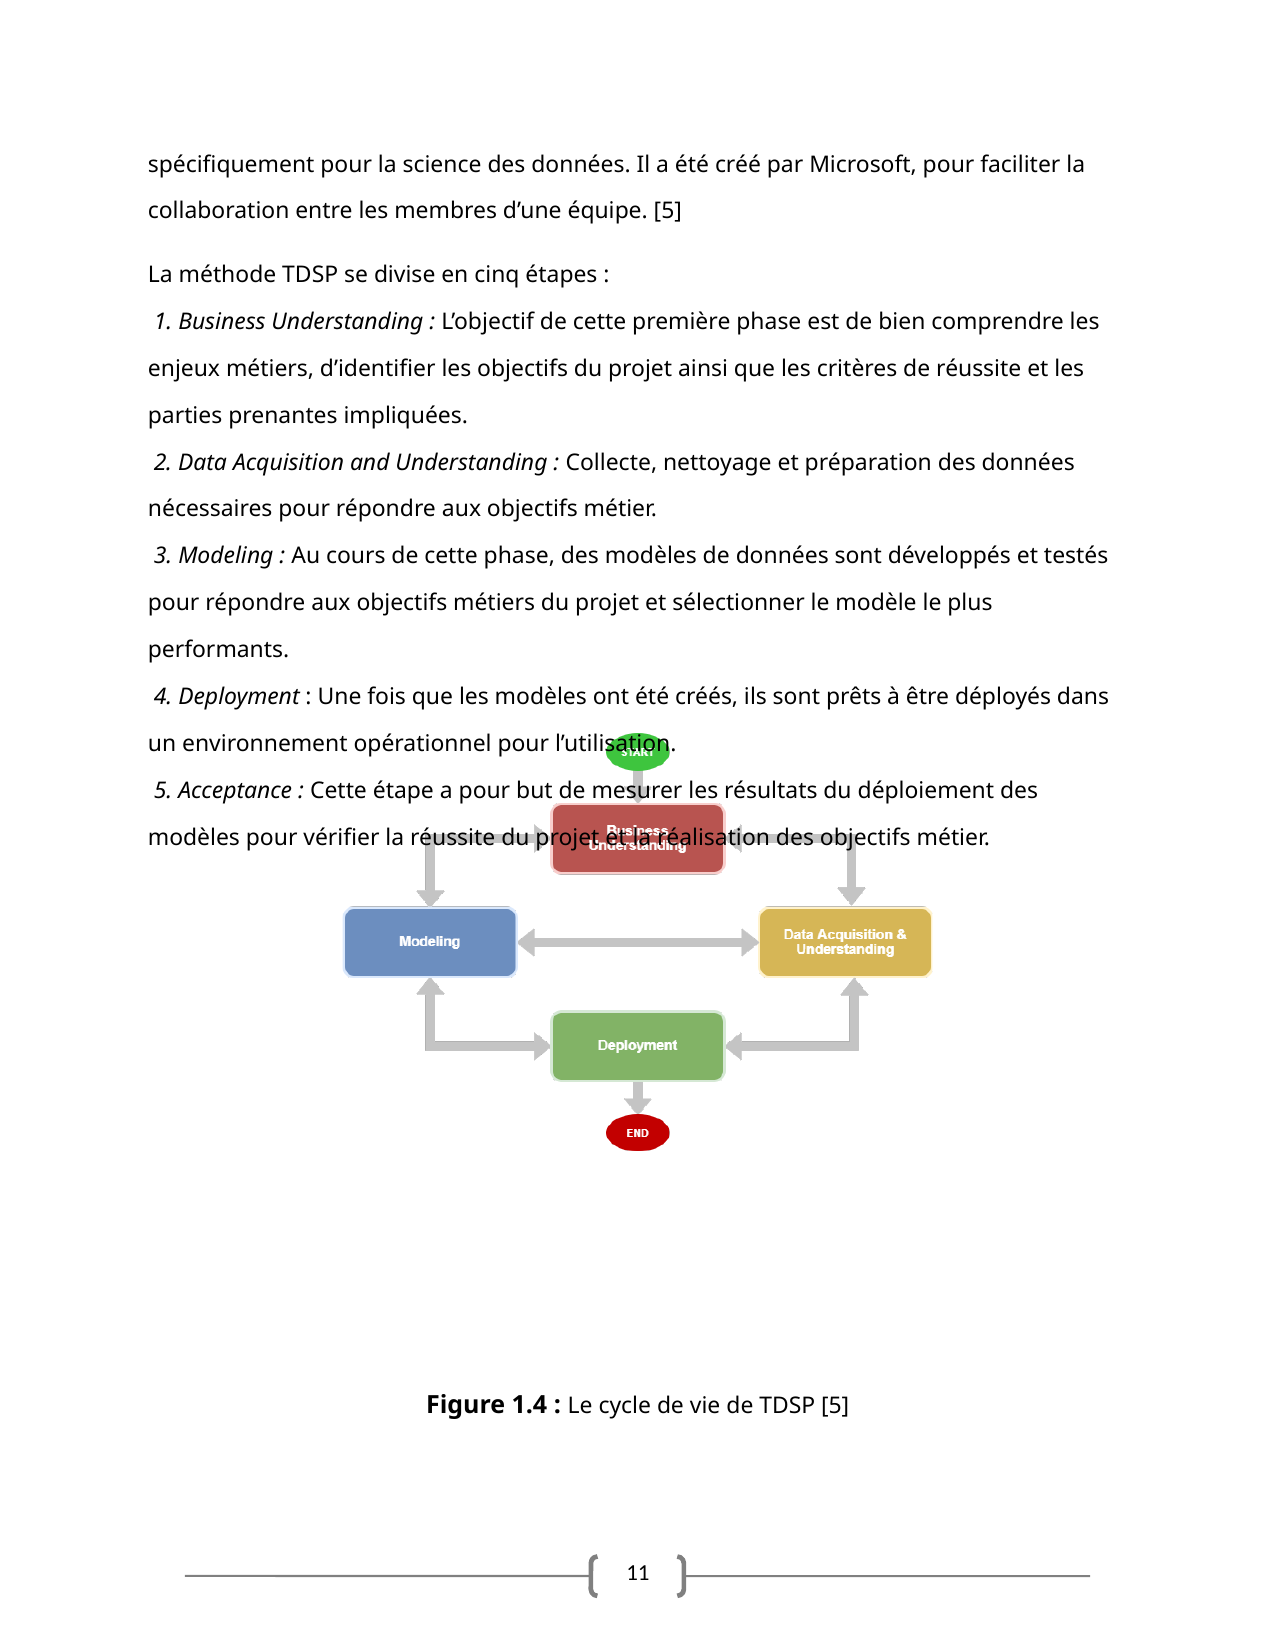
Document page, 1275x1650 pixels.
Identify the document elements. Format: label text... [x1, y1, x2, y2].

text Figure 1.4 : Le cycle de vie de TDSP [5] [148, 1387, 1127, 1421]
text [148, 148, 1127, 226]
text La méthode TDSP se divise en cinq étapes : 1. Business Understanding : L’objectif de cette première phase est de bien comprendre les enjeux métiers, d’identifier les objectifs du projet ainsi que les critères de réussite et les parties prenantes impliquées. 2. Data Acquisition and Understanding : Collecte, nettoyage et préparation des données nécessaires pour répondre aux objectifs métier. 3. Modeling : Au cours de cette phase, des modèles de données sont développés et testés pour répondre aux objectifs métiers du projet et sélectionner le modèle le plus performants. 4. Deployment : Une fois que les modèles ont été créés, ils sont prêts à être déployés dans un environnement opérationnel pour l’utilisation. 5. Acceptance : Cette étape a pour but de mesurer les résultats du déploiement des modèles pour vérifier la réussite du projet et la réalisation des objectifs métier. [148, 258, 1127, 1196]
